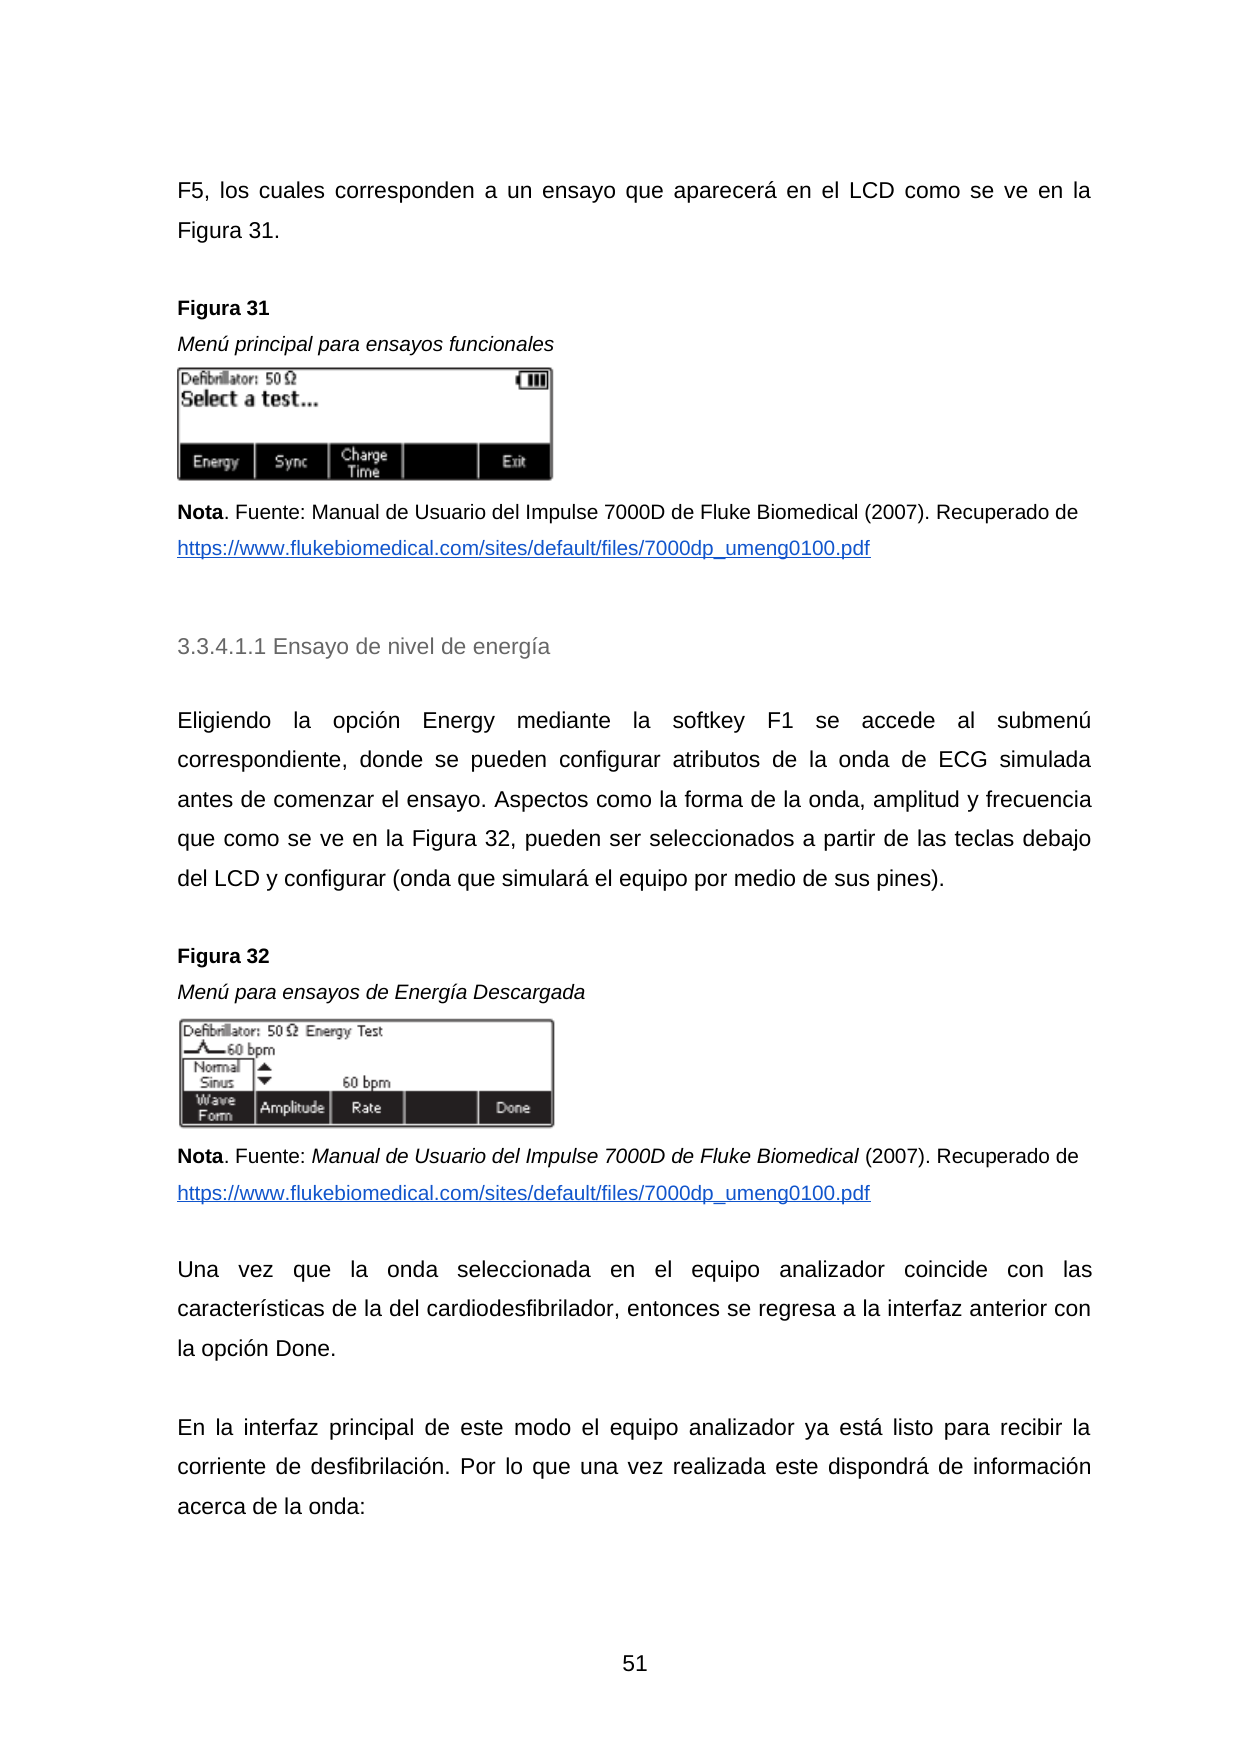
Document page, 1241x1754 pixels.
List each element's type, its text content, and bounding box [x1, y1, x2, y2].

subtitle Figura 32 [177, 944, 1093, 968]
text Menú para ensayos de Energía Descargada [177, 980, 1093, 1004]
text Nota. Fuente: Manual de Usuario del Impulse 7000D de Fluke Biomedical (2007). Recuperado de https://www.flukebiomedical.com/sites/default/files/7000dp_umeng0100.pdf [177, 500, 1093, 560]
text Menú principal para ensayos funcionales [177, 331, 1093, 355]
text Una vez que la onda seleccionada en el equipo analizador coincide con las características de la del cardiodesfibrilador, entonces se regresa a la interfaz anterior con la opción Done. [177, 1256, 1093, 1361]
text Nota. Fuente: Manual de Usuario del Impulse 7000D de Fluke Biomedical (2007). Recuperado de https://www.flukebiomedical.com/sites/default/files/7000dp_umeng0100.pdf [177, 1144, 1093, 1204]
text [177, 177, 1093, 243]
subtitle Figura 31 [177, 296, 1093, 319]
picture [177, 367, 558, 487]
text En la interfaz principal de este modo el equipo analizador ya está listo para recibir la corriente de desfibrilación. Por lo que una vez realizada este dispondrá de información acerca de la onda: [177, 1414, 1093, 1519]
picture [177, 1015, 567, 1132]
text Eligiendo la opción Energy mediante la softkey F1 se accede al submenú correspondiente, donde se pueden configurar atributos de la onda de ECG simulada antes de comenzar el ensayo. Aspectos como la forma de la onda, amplitud y frecuencia que como se ve en la Figura 32, pueden ser seleccionados a partir de las teclas debajo del LCD y configurar (onda que simulará el equipo por medio de sus pines). [177, 707, 1093, 891]
subtitle 3.3.4.1.1 Ensayo de nivel de energía [177, 633, 1093, 659]
